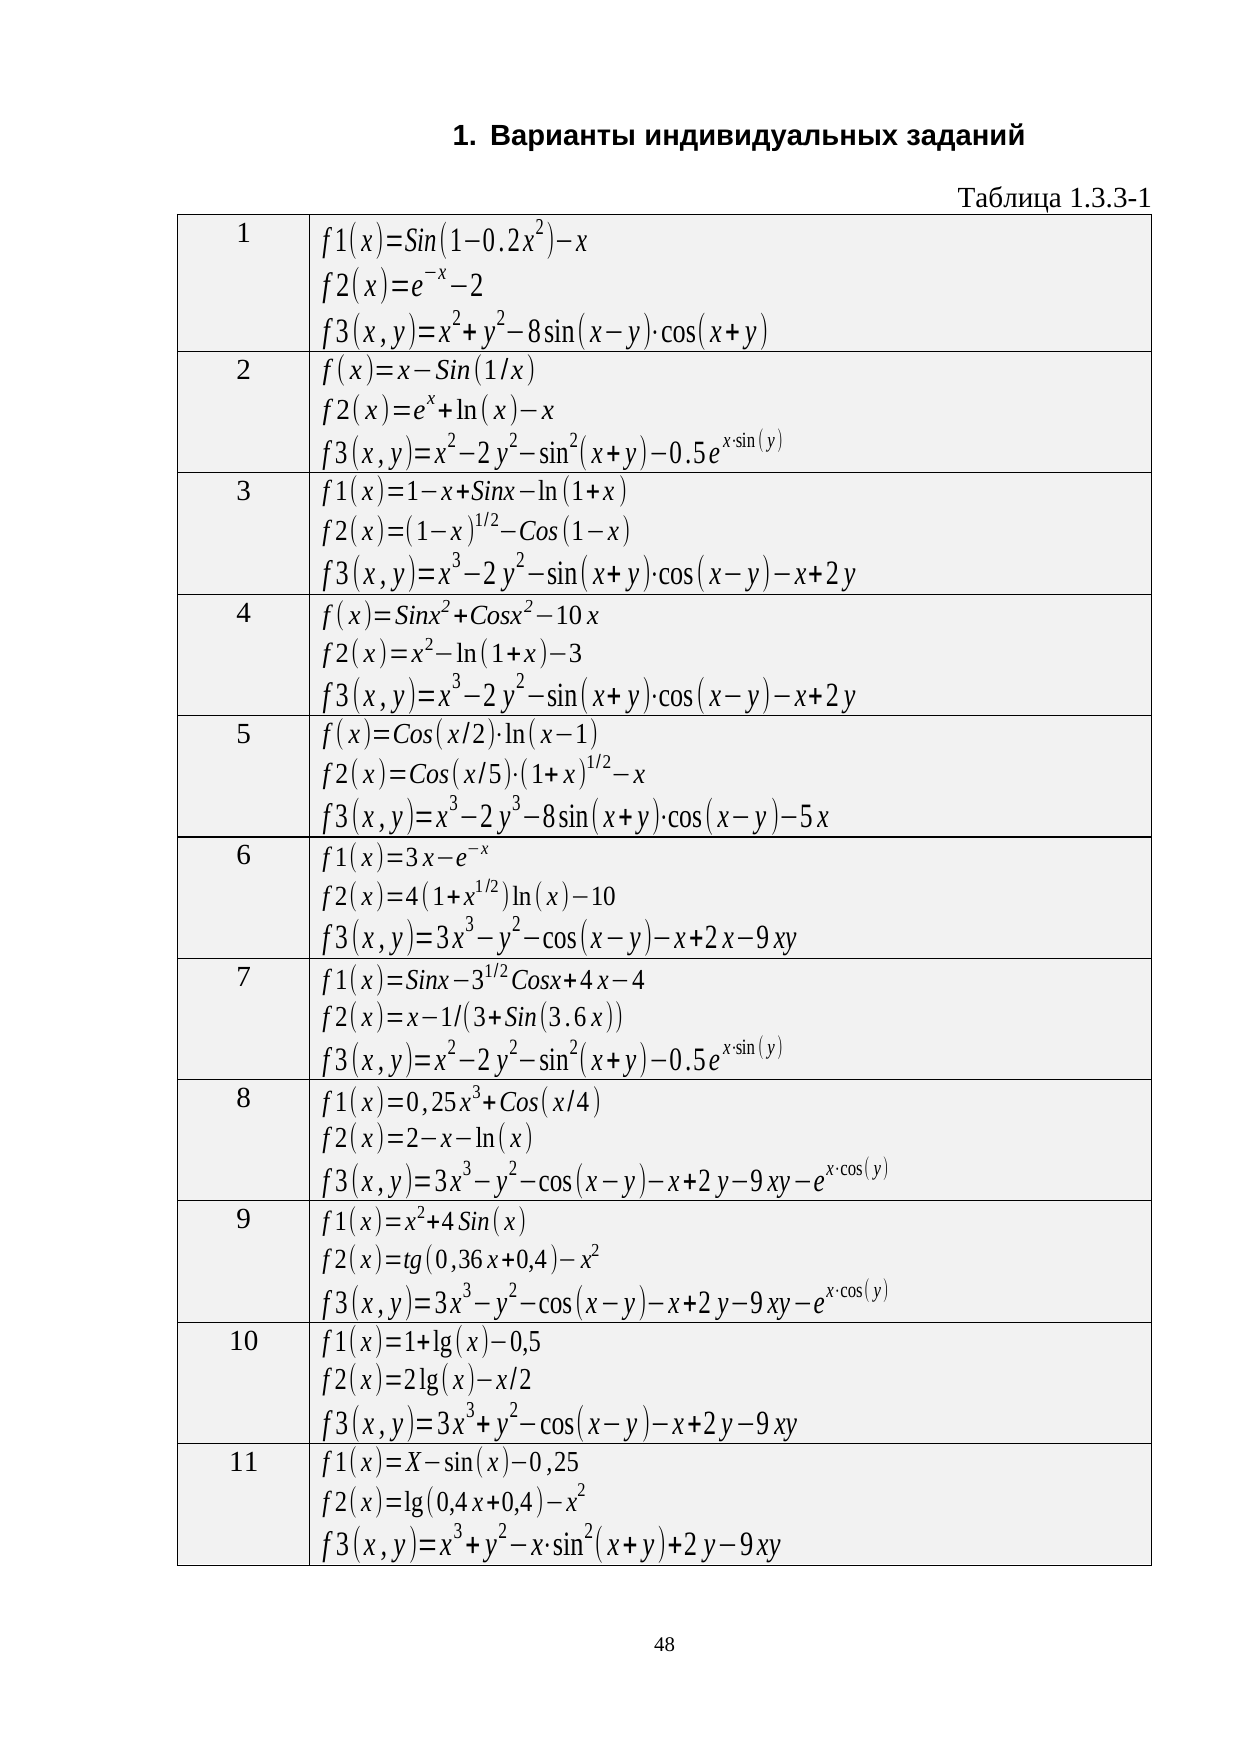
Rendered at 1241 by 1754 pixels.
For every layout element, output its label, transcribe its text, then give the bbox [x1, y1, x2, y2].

table_header 1 [178, 215, 309, 351]
table_cell 2 [178, 352, 309, 472]
table_cell [310, 959, 1151, 1079]
table_cell 4 [178, 595, 309, 715]
table_cell [310, 716, 1151, 836]
table_cell 5 [178, 716, 309, 836]
subtitle Варианты индивидуальных заданий [326, 118, 1152, 152]
table_cell [310, 1080, 1151, 1200]
table_cell [310, 352, 1151, 472]
table_cell 8 [178, 1080, 309, 1200]
table_header [310, 215, 1151, 351]
table_cell [310, 595, 1151, 715]
table_cell [310, 1201, 1151, 1322]
table_cell 11 [178, 1444, 309, 1564]
table_cell [310, 1444, 1151, 1564]
table_cell [310, 1323, 1151, 1443]
table_cell [310, 473, 1151, 594]
table_cell 7 [178, 959, 309, 1079]
table_cell [310, 838, 1151, 958]
table_cell 9 [178, 1201, 309, 1322]
table_cell 10 [178, 1323, 309, 1443]
table_cell 6 [178, 838, 309, 958]
text Таблица 1.3.3-1 [177, 180, 1152, 214]
table_cell 3 [178, 473, 309, 594]
